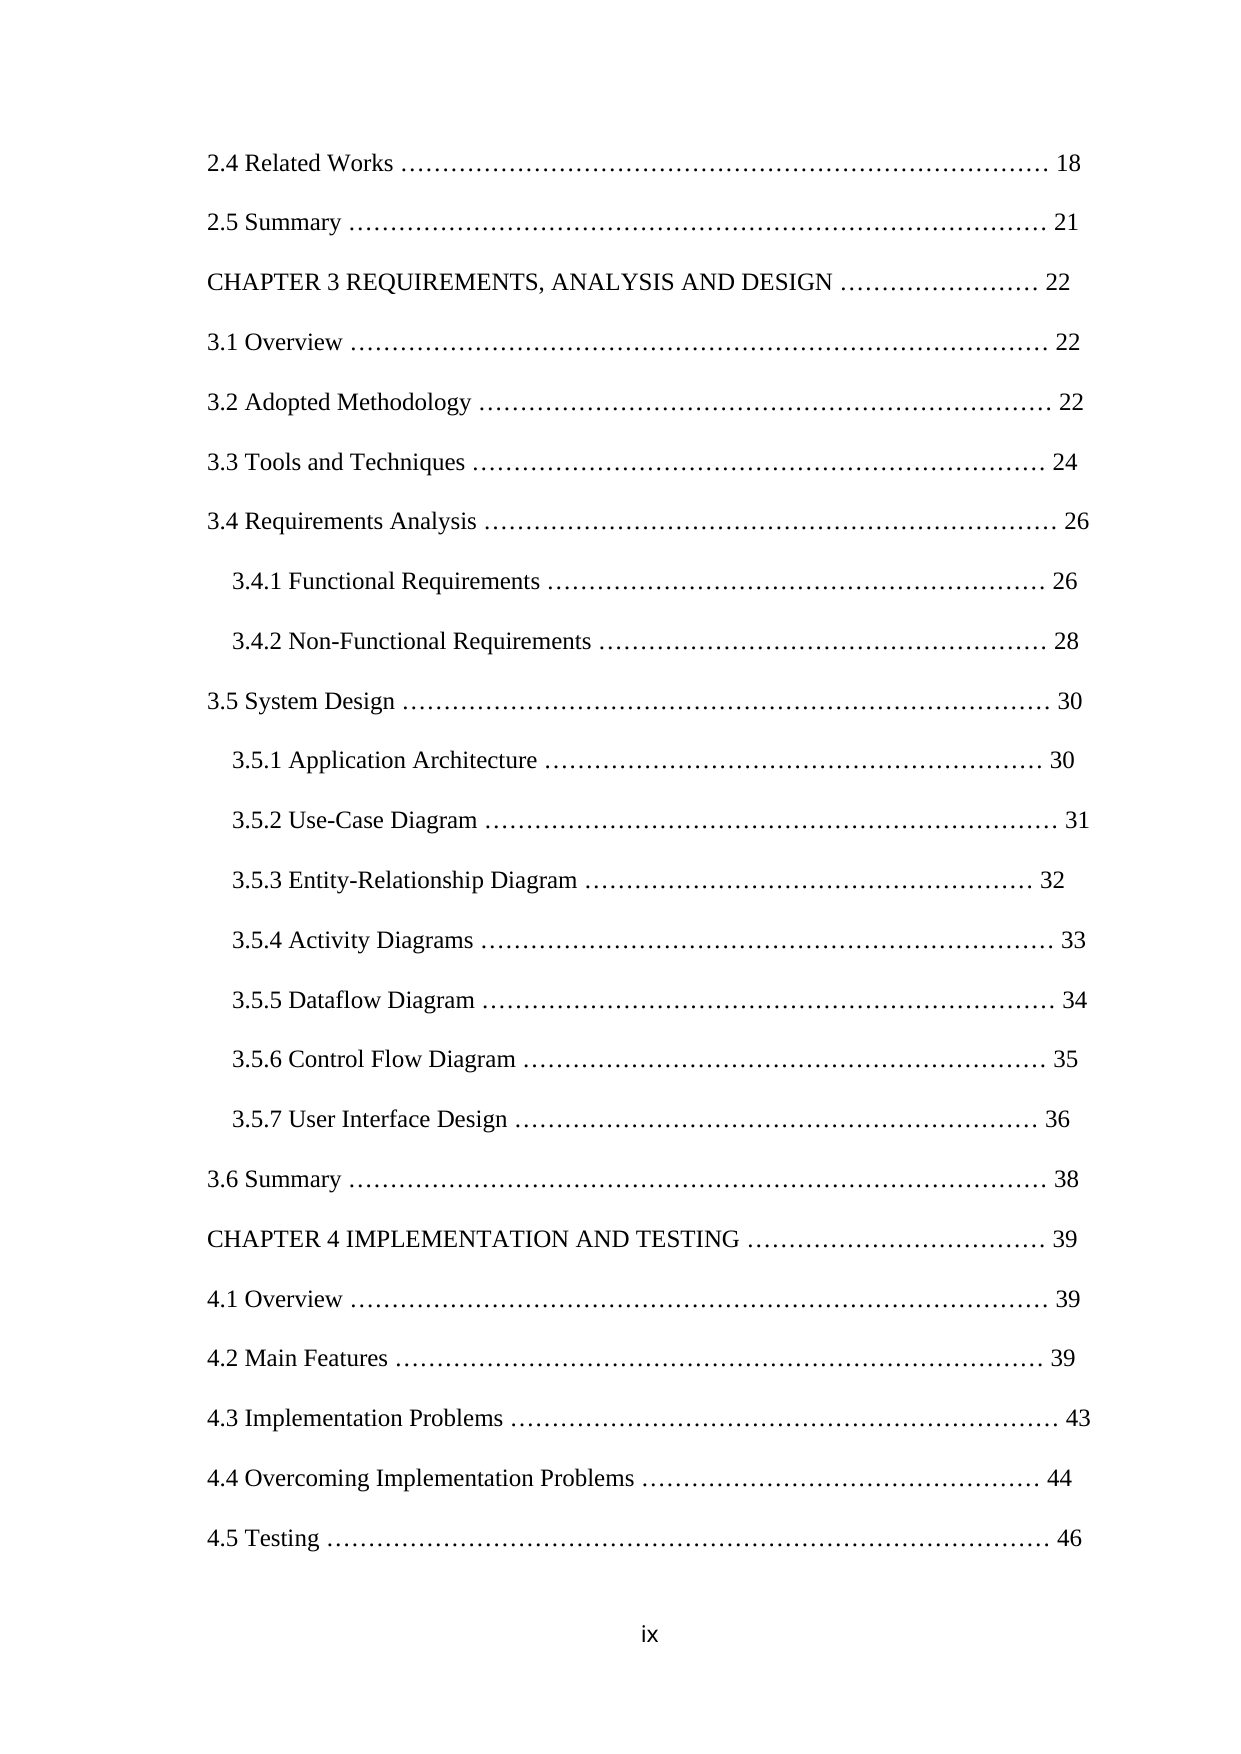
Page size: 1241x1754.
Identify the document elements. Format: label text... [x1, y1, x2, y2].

text 2.5 Summary ………………………………………………………………………… 21 [207, 207, 1092, 236]
text 3.5.6 Control Flow Diagram ……………………………………………………… 35 [207, 1044, 1092, 1073]
text 4.1 Overview ………………………………………………………………………… 39 [207, 1284, 1092, 1312]
text 3.5.5 Dataflow Diagram …………………………………………………………… 34 [207, 985, 1092, 1013]
text 3.5 System Design …………………………………………………………………… 30 [207, 686, 1092, 714]
text CHAPTER 3 REQUIREMENTS, ANALYSIS AND DESIGN …………………… 22 [207, 267, 1092, 296]
text 3.2 Adopted Methodology …………………………………………………………… 22 [207, 387, 1092, 416]
text 3.4.2 Non-Functional Requirements ……………………………………………… 28 [207, 626, 1092, 655]
text 3.1 Overview ………………………………………………………………………… 22 [207, 327, 1092, 356]
text 4.2 Main Features …………………………………………………………………… 39 [207, 1343, 1092, 1372]
text 3.6 Summary ………………………………………………………………………… 38 [207, 1164, 1092, 1193]
text 4.3 Implementation Problems ………………………………………………………… 43 [207, 1403, 1092, 1432]
text 4.4 Overcoming Implementation Problems ………………………………………… 44 [207, 1463, 1092, 1492]
text 3.5.3 Entity-Relationship Diagram ……………………………………………… 32 [207, 865, 1092, 894]
text 3.4 Requirements Analysis …………………………………………………………… 26 [207, 506, 1092, 535]
text 3.4.1 Functional Requirements …………………………………………………… 26 [207, 566, 1092, 595]
text CHAPTER 4 IMPLEMENTATION AND TESTING ……………………………… 39 [207, 1224, 1092, 1253]
text 3.5.7 User Interface Design ……………………………………………………… 36 [207, 1104, 1092, 1133]
text 3.5.4 Activity Diagrams …………………………………………………………… 33 [207, 925, 1092, 954]
text 2.4 Related Works …………………………………………………………………… 18 [207, 148, 1092, 176]
text 3.3 Tools and Techniques …………………………………………………………… 24 [207, 447, 1092, 475]
text 3.5.2 Use-Case Diagram …………………………………………………………… 31 [207, 805, 1092, 834]
text 4.5 Testing …………………………………………………………………………… 46 [207, 1523, 1092, 1552]
text 3.5.1 Application Architecture …………………………………………………… 30 [207, 746, 1092, 774]
